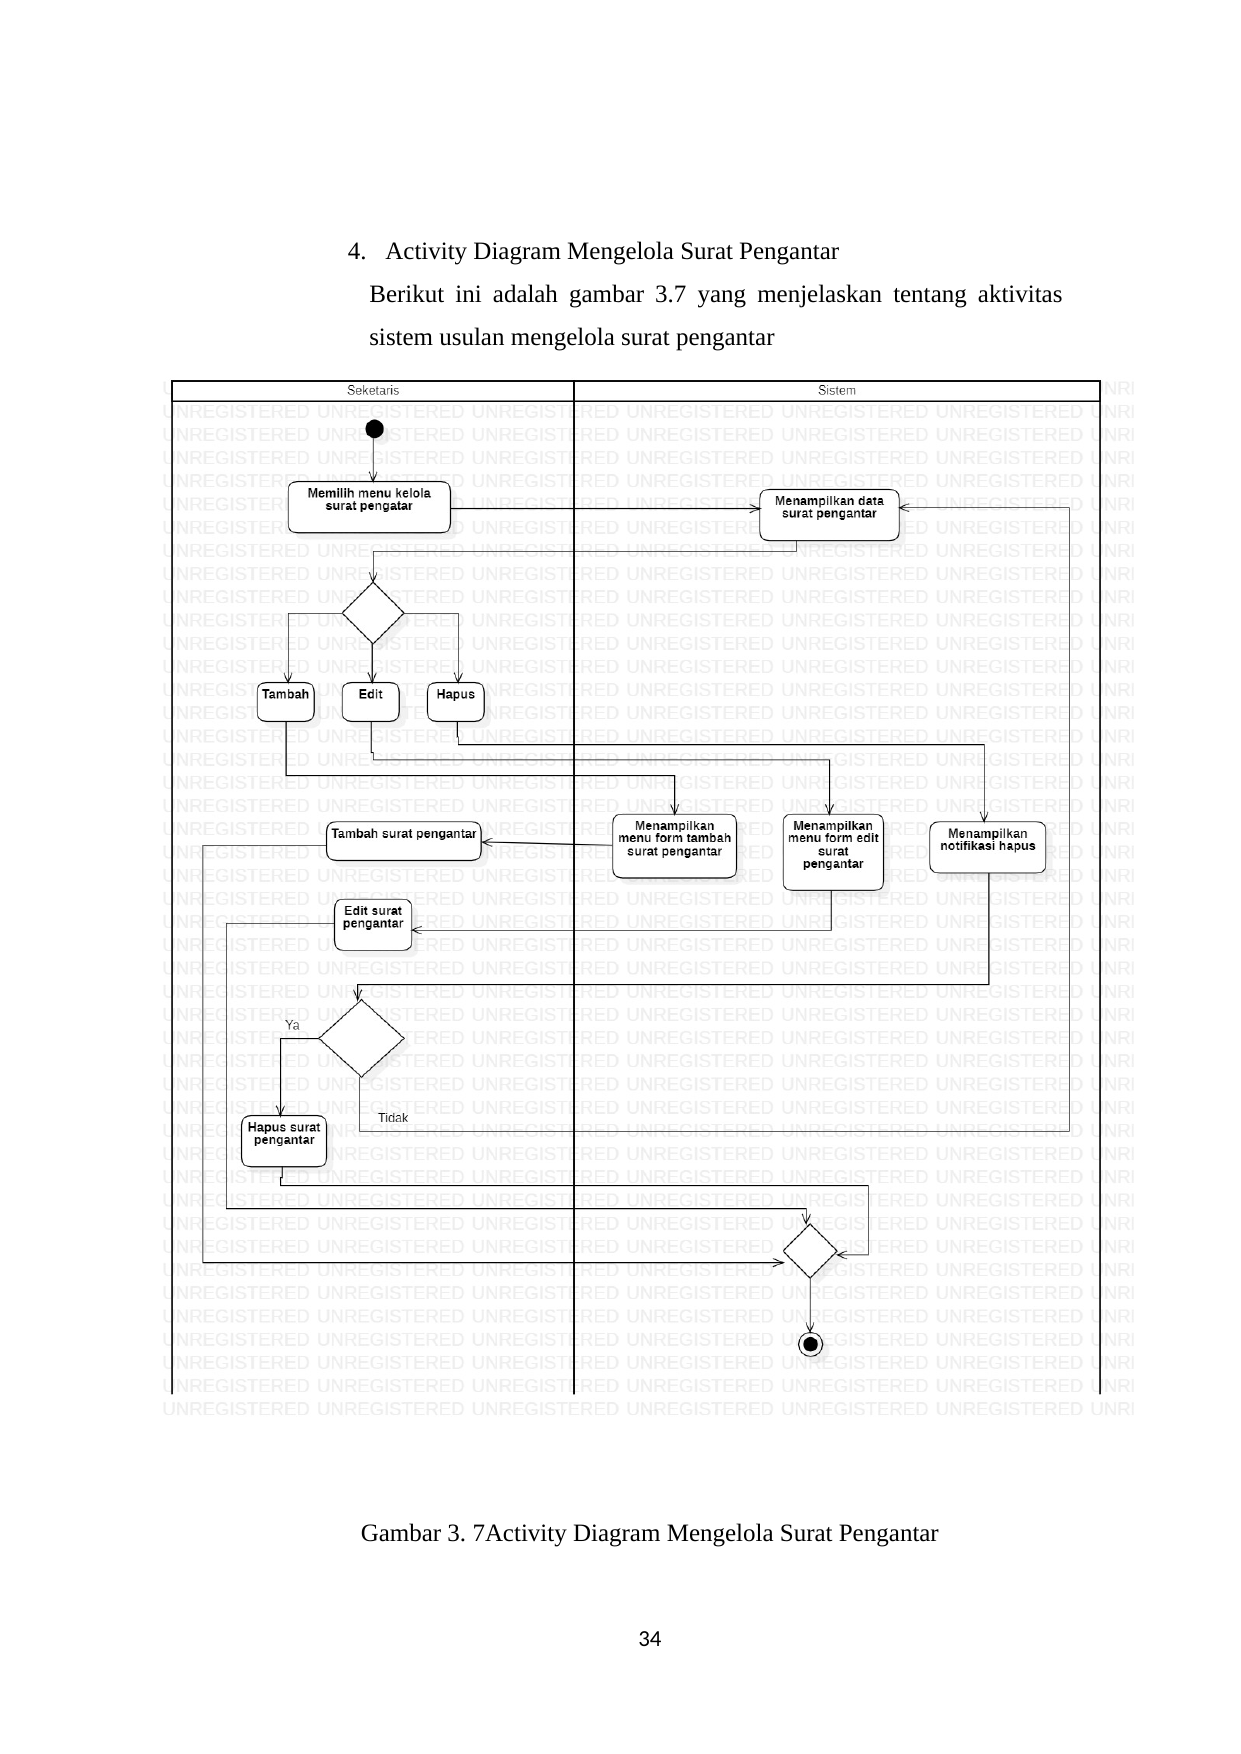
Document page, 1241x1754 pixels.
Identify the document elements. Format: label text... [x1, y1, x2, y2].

picture [162, 371, 1134, 1428]
list Berikut ini adalah gambar 3.7 yang menjelaskan tentang aktivitas sistem usulan mengelola surat pengantar [369, 279, 1063, 351]
text Gambar 3. 7Activity Diagram Mengelola Surat Pengantar [236, 1518, 1063, 1547]
list Activity Diagram Mengelola Surat Pengantar [348, 236, 1063, 265]
